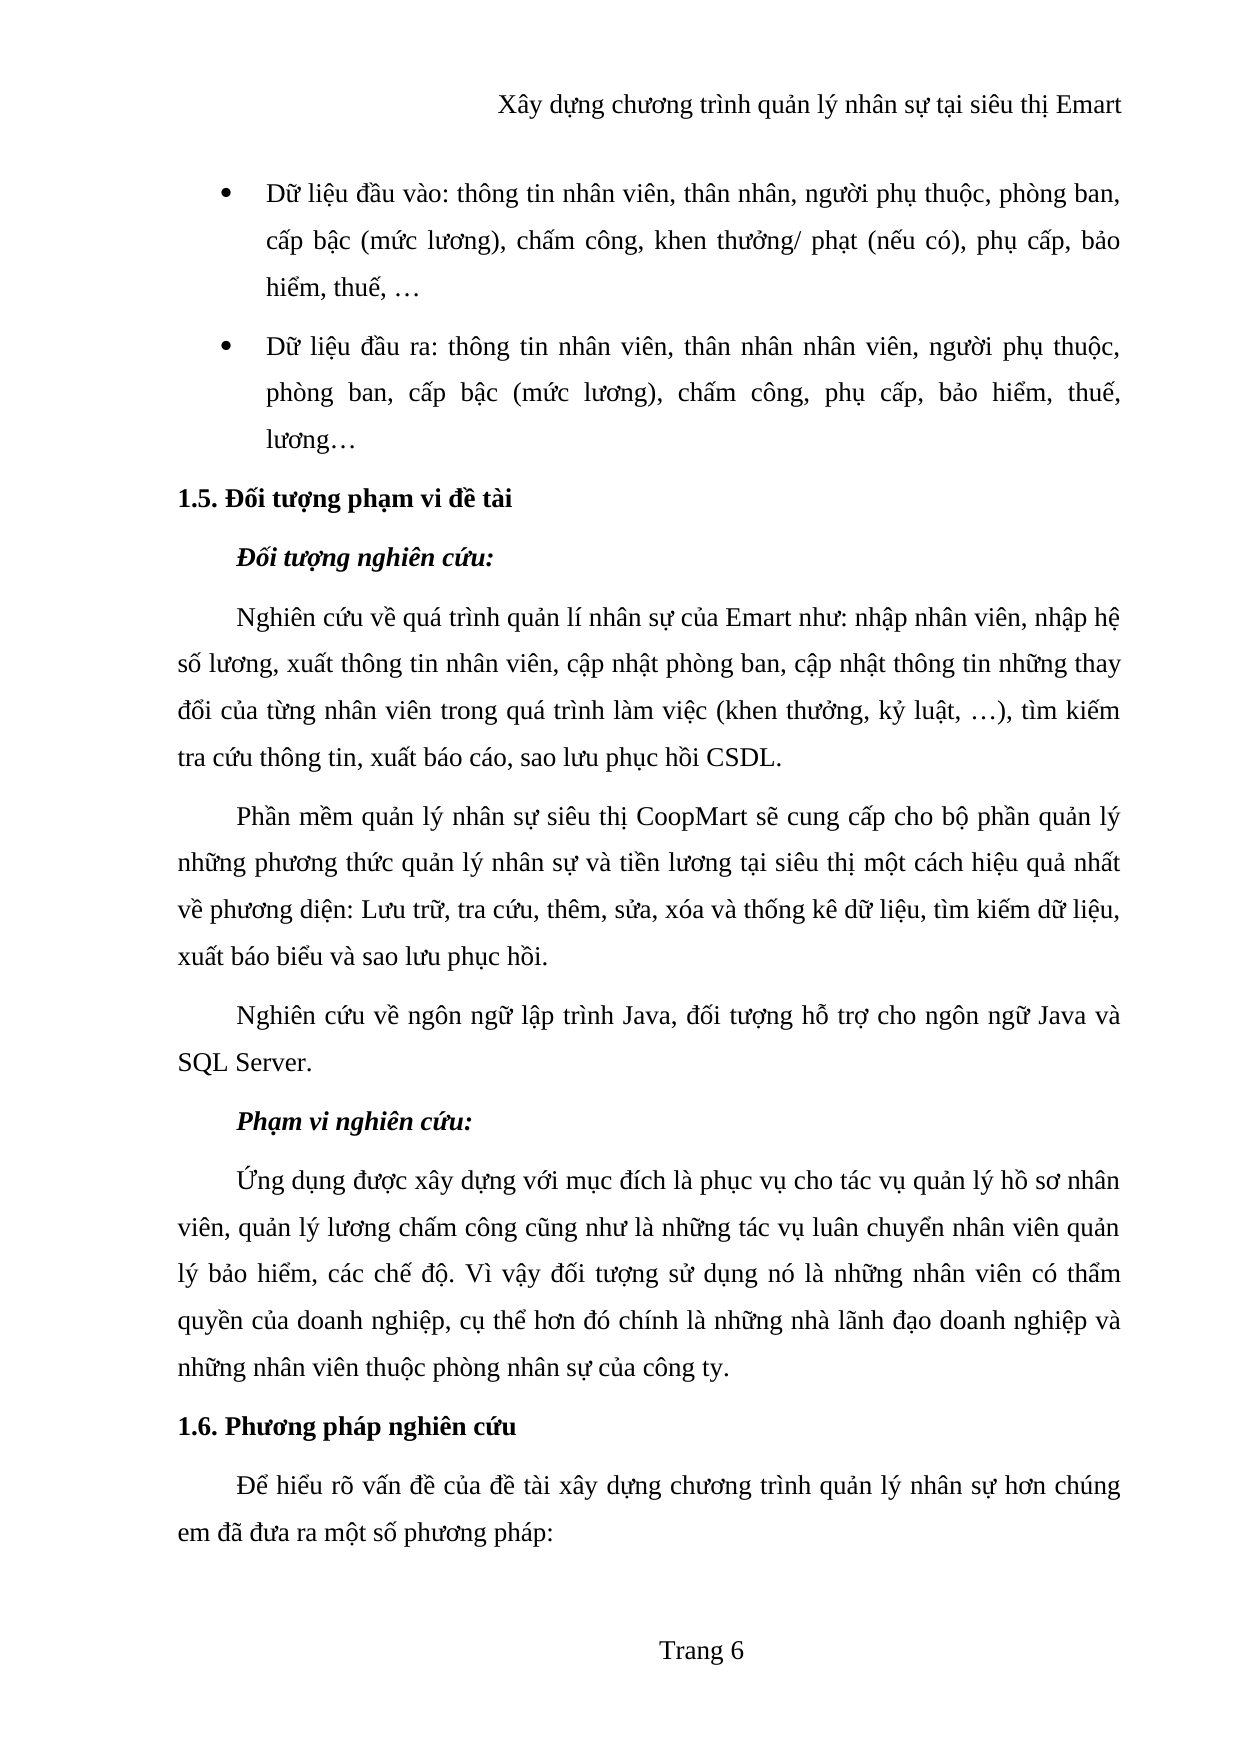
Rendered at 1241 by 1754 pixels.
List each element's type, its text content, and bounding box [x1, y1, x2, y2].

list Phạm vi nghiên cứu: [177, 1105, 1122, 1136]
list Dữ liệu đầu ra: thông tin nhân viên, thân nhân nhân viên, người phụ thuộc, phòng ban, cấp bậc (mức lương), chấm công, phụ cấp, bảo hiểm, thuế, lương… [221, 330, 1122, 454]
text Đối tượng nghiên cứu: [177, 542, 1122, 573]
list Nghiên cứu về quá trình quản lí nhân sự của Emart như: nhập nhân viên, nhập hệ số lương, xuất thông tin nhân viên, cập nhật phòng ban, cập nhật thông tin những thay đổi của từng nhân viên trong quá trình làm việc (khen thưởng, kỷ luật, …), tìm kiếm tra cứu thông tin, xuất báo cáo, sao lưu phục hồi CSDL. [177, 601, 1122, 772]
text Phần mềm quản lý nhân sự siêu thị CoopMart sẽ cung cấp cho bộ phần quản lý những phương thức quản lý nhân sự và tiền lương tại siêu thị một cách hiệu quả nhất về phương diện: Lưu trữ, tra cứu, thêm, sửa, xóa và thống kê dữ liệu, tìm kiếm dữ liệu, xuất báo biểu và sao lưu phục hồi. [177, 800, 1122, 971]
list Nghiên cứu về ngôn ngữ lập trình Java, đối tượng hỗ trợ cho ngôn ngữ Java và SQL Server. [177, 999, 1122, 1077]
list Dữ liệu đầu vào: thông tin nhân viên, thân nhân, người phụ thuộc, phòng ban, cấp bậc (mức lương), chấm công, khen thưởng/ phạt (nếu có), phụ cấp, bảo hiểm, thuế, … [221, 177, 1122, 302]
list Ứng dụng được xây dựng với mục đích là phục vụ cho tác vụ quản lý hồ sơ nhân viên, quản lý lương chấm công cũng như là những tác vụ luân chuyển nhân viên quản lý bảo hiểm, các chế độ. Vì vậy đối tượng sử dụng nó là những nhân viên có thẩm quyền của doanh nghiệp, cụ thể hơn đó chính là những nhà lãnh đạo doanh nghiệp và những nhân viên thuộc phòng nhân sự của công ty. [177, 1164, 1122, 1382]
subtitle Đối tượng phạm vi đề tài [177, 482, 1122, 513]
subtitle Phương pháp nghiên cứu [177, 1410, 1122, 1441]
text Để hiểu rõ vấn đề của đề tài xây dựng chương trình quản lý nhân sự hơn chúng em đã đưa ra một số phương pháp: [177, 1469, 1122, 1547]
